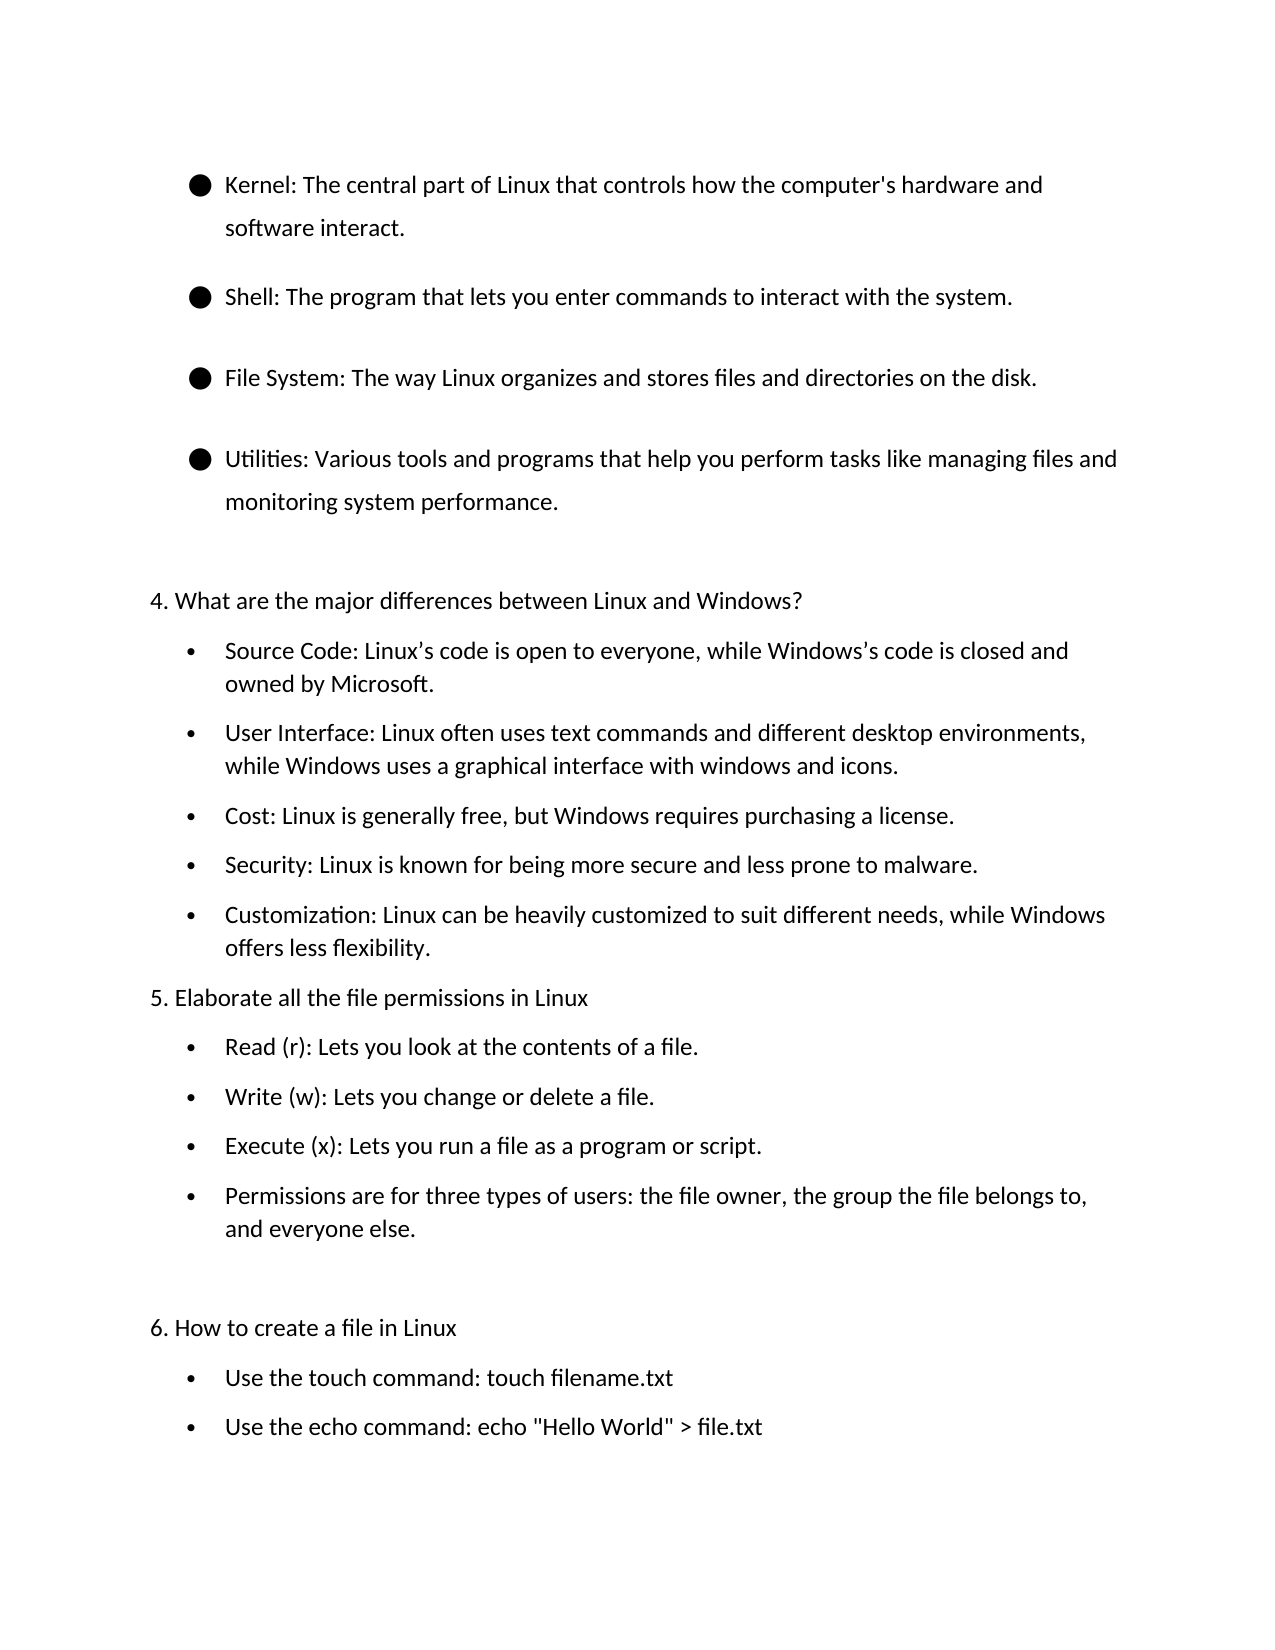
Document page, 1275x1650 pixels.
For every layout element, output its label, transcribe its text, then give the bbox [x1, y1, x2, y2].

list Cost: Linux is generally free, but Windows requires purchasing a license. [187, 800, 1125, 831]
list Use the echo command: echo "Hello World" > file.txt [187, 1411, 1125, 1442]
text 4. What are the major differences between Linux and Windows? [150, 585, 1125, 616]
list Customization: Linux can be heavily customized to suit different needs, while Windows offers less flexibility. [187, 899, 1125, 963]
list User Interface: Linux often uses text commands and different desktop environments, while Windows uses a graphical interface with windows and icons. [187, 717, 1125, 781]
list Read (r): Lets you look at the contents of a file. [187, 1031, 1125, 1062]
list Permissions are for three types of users: the file owner, the group the file belongs to, and everyone else. [187, 1180, 1125, 1243]
list Utilities: Various tools and programs that help you perform tasks like managing files and monitoring system performance. [187, 424, 1125, 517]
list Source Code: Linux’s code is open to everyone, while Windows’s code is closed and owned by Microsoft. [187, 635, 1125, 698]
list File System: The way Linux organizes and stores files and directories on the disk. [187, 343, 1125, 403]
text 5. Elaborate all the file permissions in Linux [150, 982, 1125, 1012]
list Execute (x): Lets you run a file as a program or script. [187, 1130, 1125, 1161]
list Write (w): Lets you change or delete a file. [187, 1081, 1125, 1111]
list Security: Linux is known for being more secure and less prone to malware. [187, 849, 1125, 880]
text 6. How to create a file in Linux [150, 1312, 1125, 1343]
list Kernel: The central part of Linux that controls how the computer's hardware and software interact. [187, 150, 1125, 243]
list Use the touch command: touch filename.txt [187, 1362, 1125, 1392]
list Shell: The program that lets you enter commands to interact with the system. [187, 262, 1125, 322]
